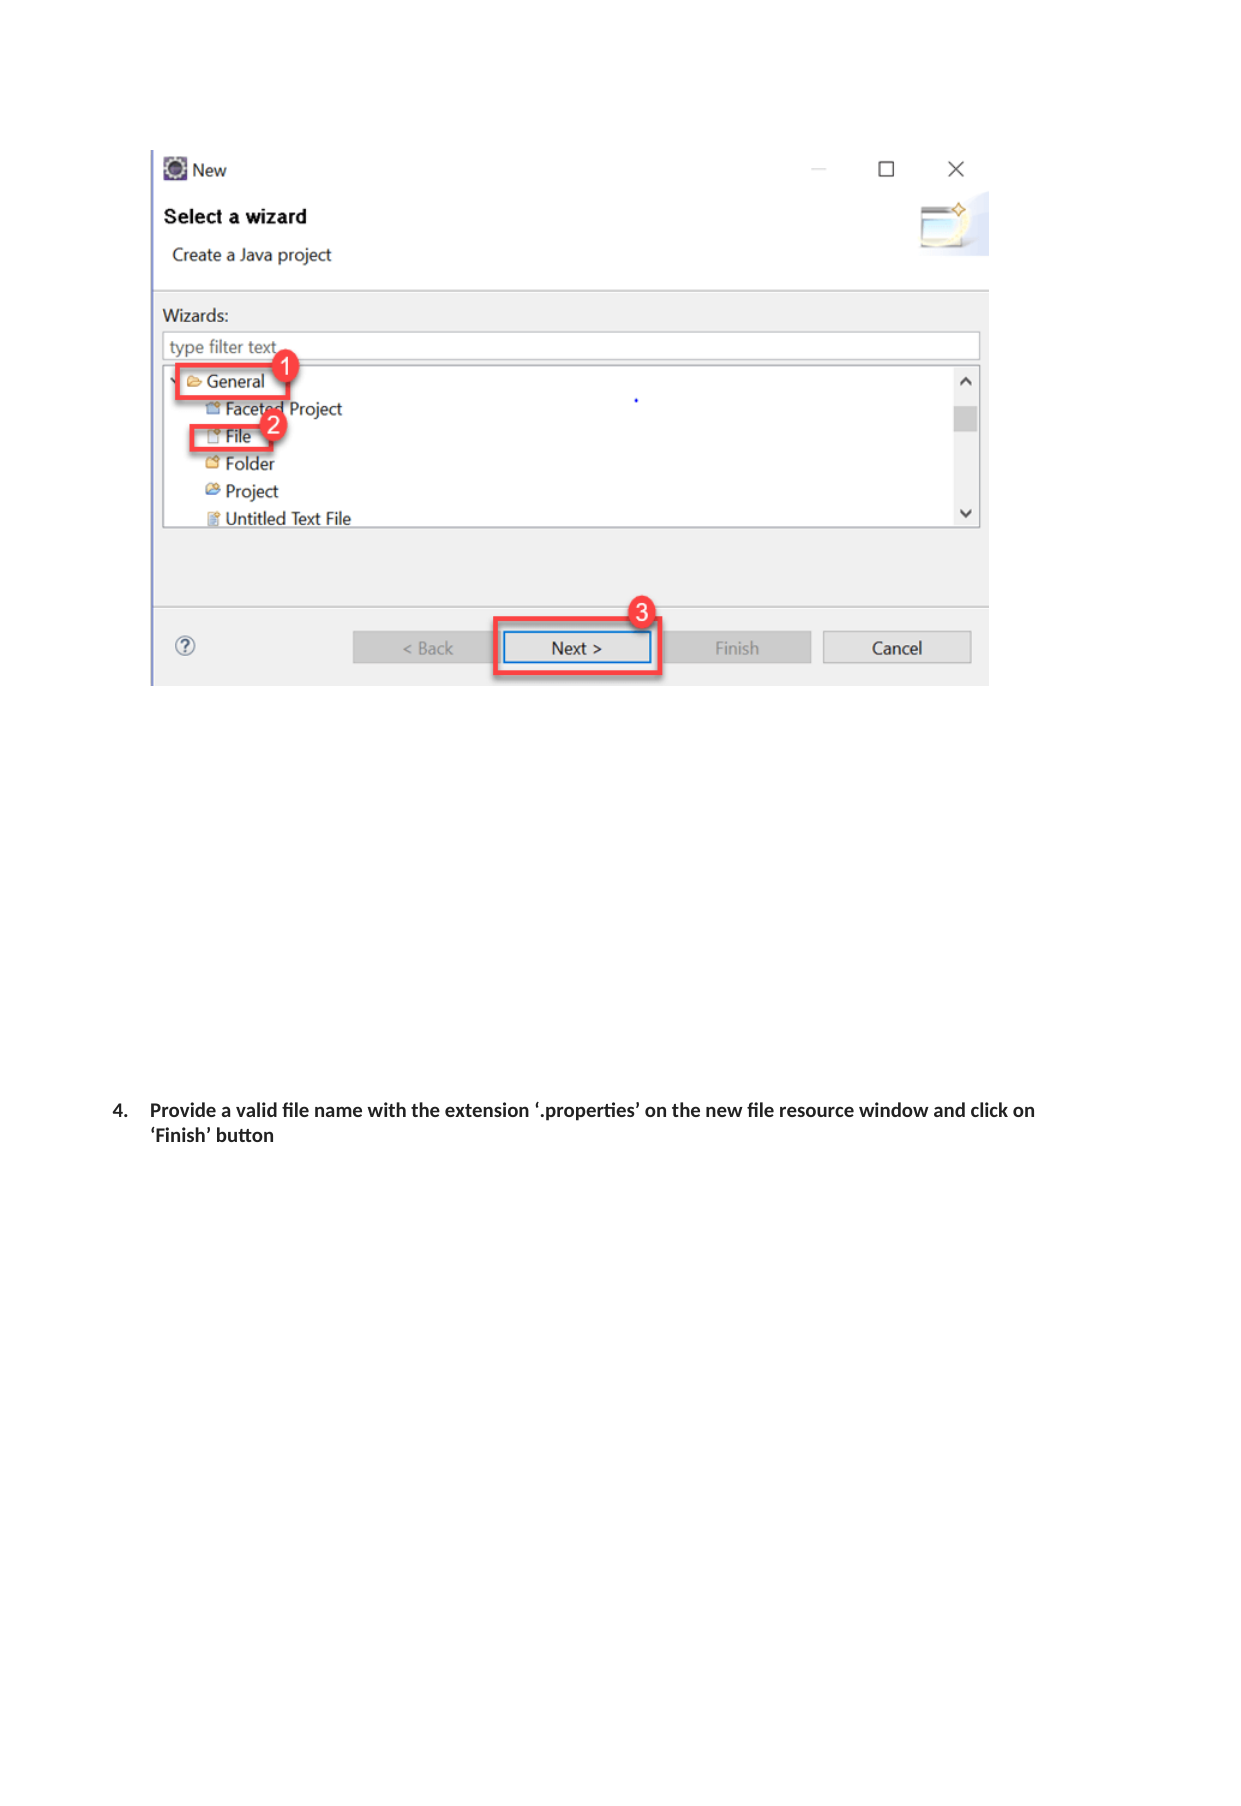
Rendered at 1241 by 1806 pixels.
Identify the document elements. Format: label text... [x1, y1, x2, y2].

list Provide a valid file name with the extension ‘.properties’ on the new file resource window and click on ‘Finish’ button [112, 1097, 1090, 1148]
picture [150, 150, 989, 686]
